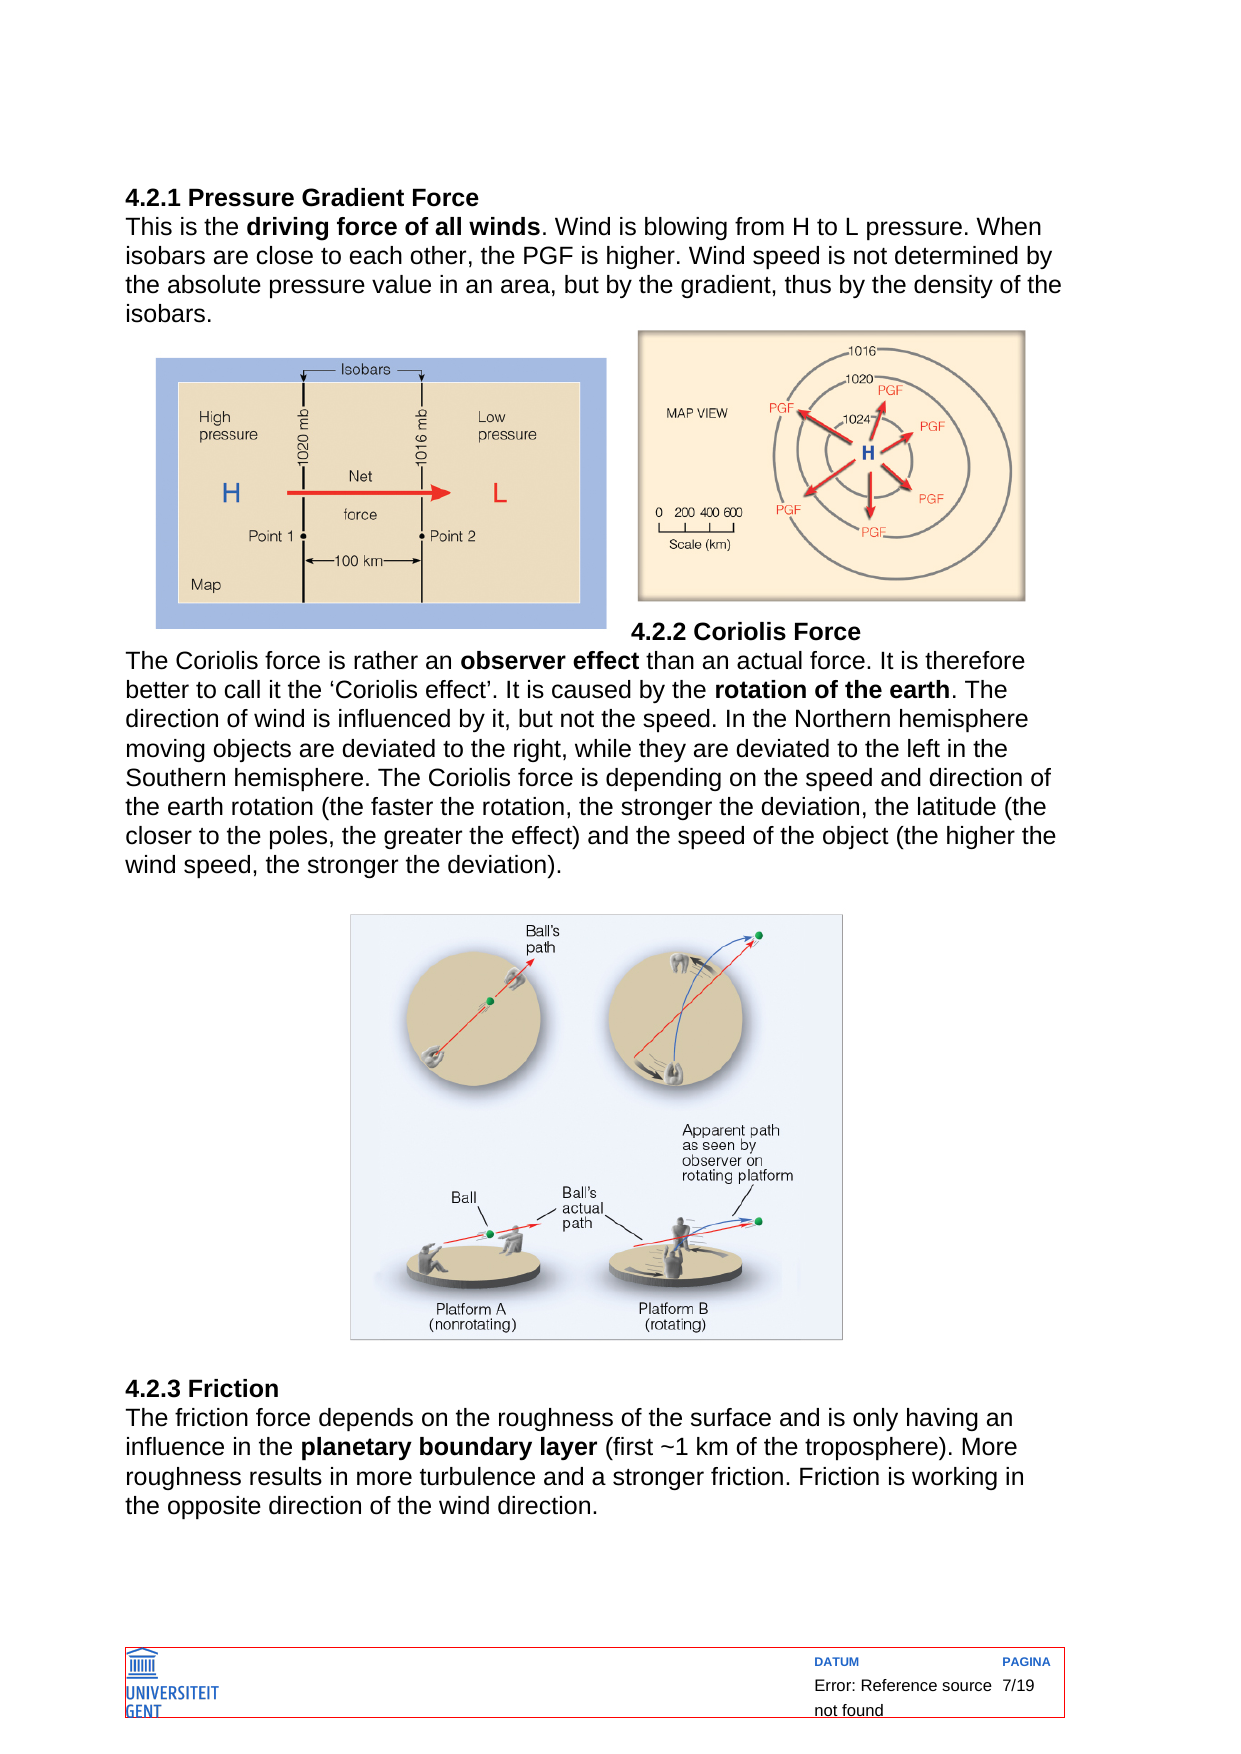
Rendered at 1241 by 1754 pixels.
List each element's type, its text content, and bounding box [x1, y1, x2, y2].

picture [630, 325, 1030, 603]
text The Coriolis force is rather an observer effect than an actual force. It is therefore better to call it the ‘Coriolis effect’. It is caused by the rotation of the earth. The direction of wind is influenced by it, but not the speed. In the Northern hemisphere moving objects are deviated to the right, while they are deviated to the left in the Southern hemisphere. The Coriolis force is depending on the speed and direction of the earth rotation (the faster the rotation, the stronger the deviation, the latitude (the closer to the poles, the greater the effect) and the speed of the object (the higher the wind speed, the stronger the deviation). [125, 646, 1065, 879]
picture [95, 1623, 252, 1749]
text 4.2.3 Friction [125, 1374, 1065, 1403]
text 4.2.1 Pressure Gradient Force [125, 182, 1065, 212]
picture [125, 351, 613, 632]
text The friction force depends on the roughness of the surface and is only having an influence in the planetary boundary layer (first ~1 km of the troposphere). More roughness results in more turbulence and a stronger friction. Friction is working in the opposite direction of the wind direction. [125, 1403, 1065, 1519]
picture [341, 908, 849, 1345]
text This is the driving force of all winds. Wind is blowing from H to L pressure. When isobars are close to each other, the PGF is higher. Wind speed is not determined by the absolute pressure value in an area, but by the gradient, thus by the density of the isobars. [125, 212, 1065, 328]
